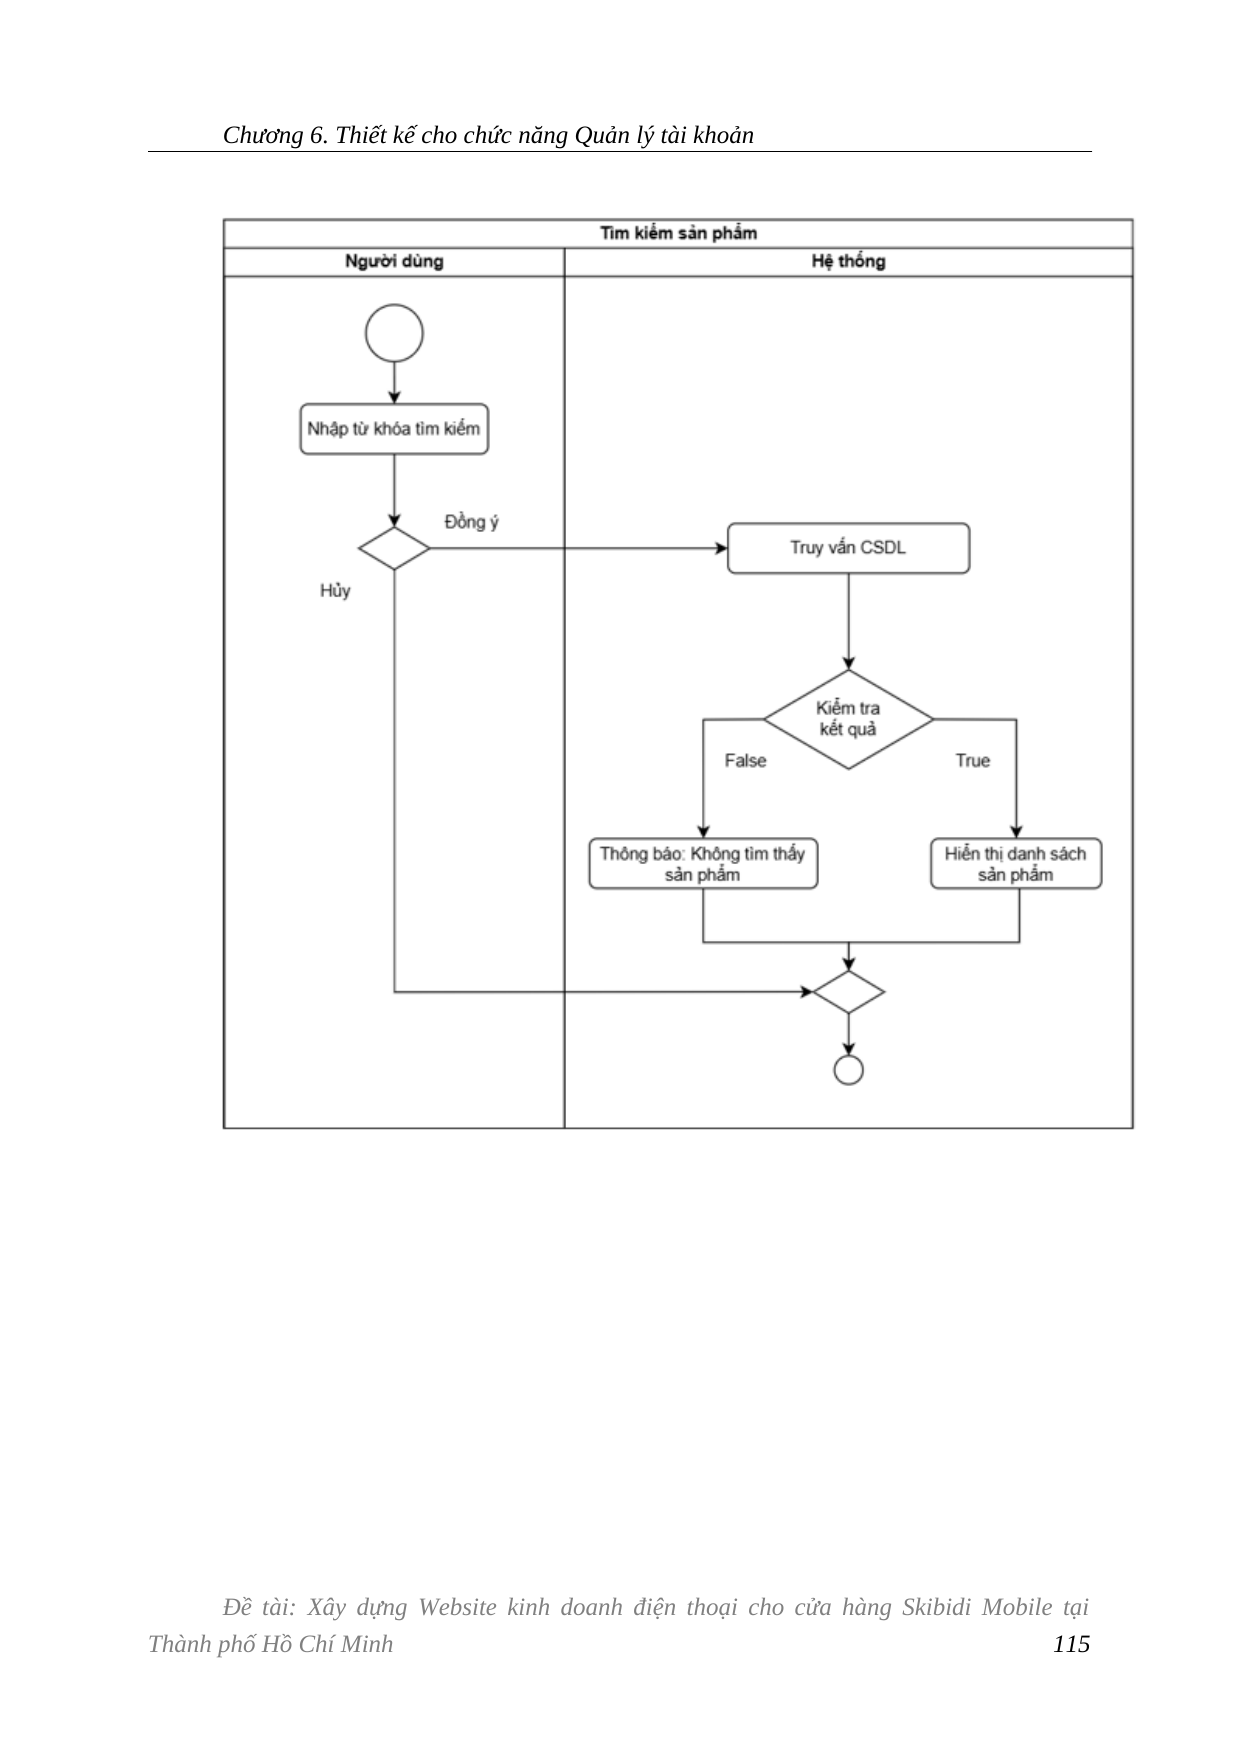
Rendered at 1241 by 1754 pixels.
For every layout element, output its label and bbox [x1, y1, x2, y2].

picture [206, 206, 1151, 1148]
